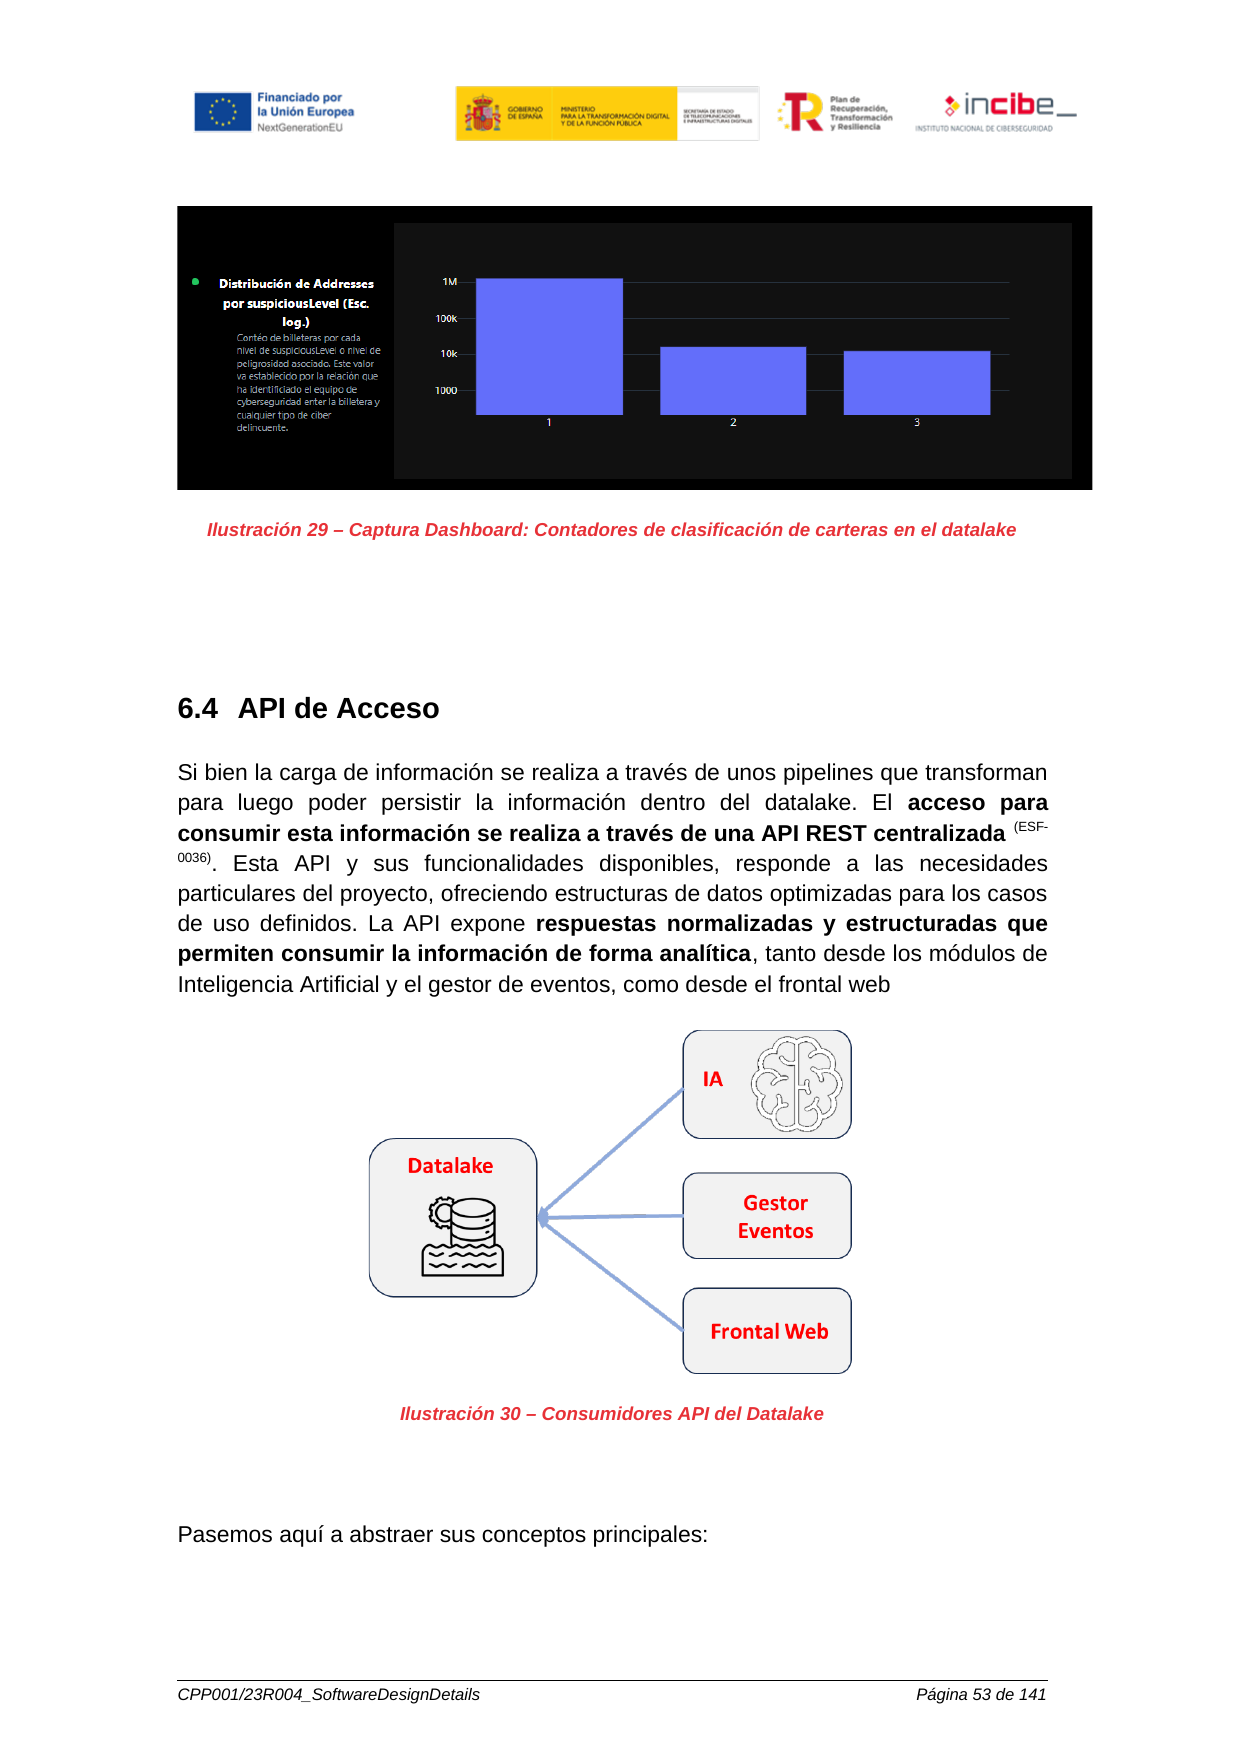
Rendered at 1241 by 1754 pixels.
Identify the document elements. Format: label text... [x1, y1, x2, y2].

picture [177, 73, 1093, 154]
picture [177, 206, 1093, 490]
text Ilustración 30 – Consumidores API del Datalake [177, 1403, 1048, 1425]
text Ilustración 29 – Captura Dashboard: Contadores de clasificación de carteras en el datalake [177, 518, 1048, 540]
text Pasemos aquí a abstraer sus conceptos principales: [177, 1521, 1048, 1547]
picture [368, 1030, 857, 1374]
text Si bien la carga de información se realiza a través de unos pipelines que transforman para luego poder persistir la información dentro del datalake. El acceso para consumir esta información se realiza a través de una API REST centralizada (ESF-0036). Esta API y sus funcionalidades disponibles, responde a las necesidades particulares del proyecto, ofreciendo estructuras de datos optimizadas para los casos de uso definidos. La API expone respuestas normalizadas y estructuradas que permiten consumir la información de forma analítica, tanto desde los módulos de Inteligencia Artificial y el gestor de eventos, como desde el frontal web [177, 759, 1048, 997]
subtitle API de Acceso [177, 691, 1048, 725]
